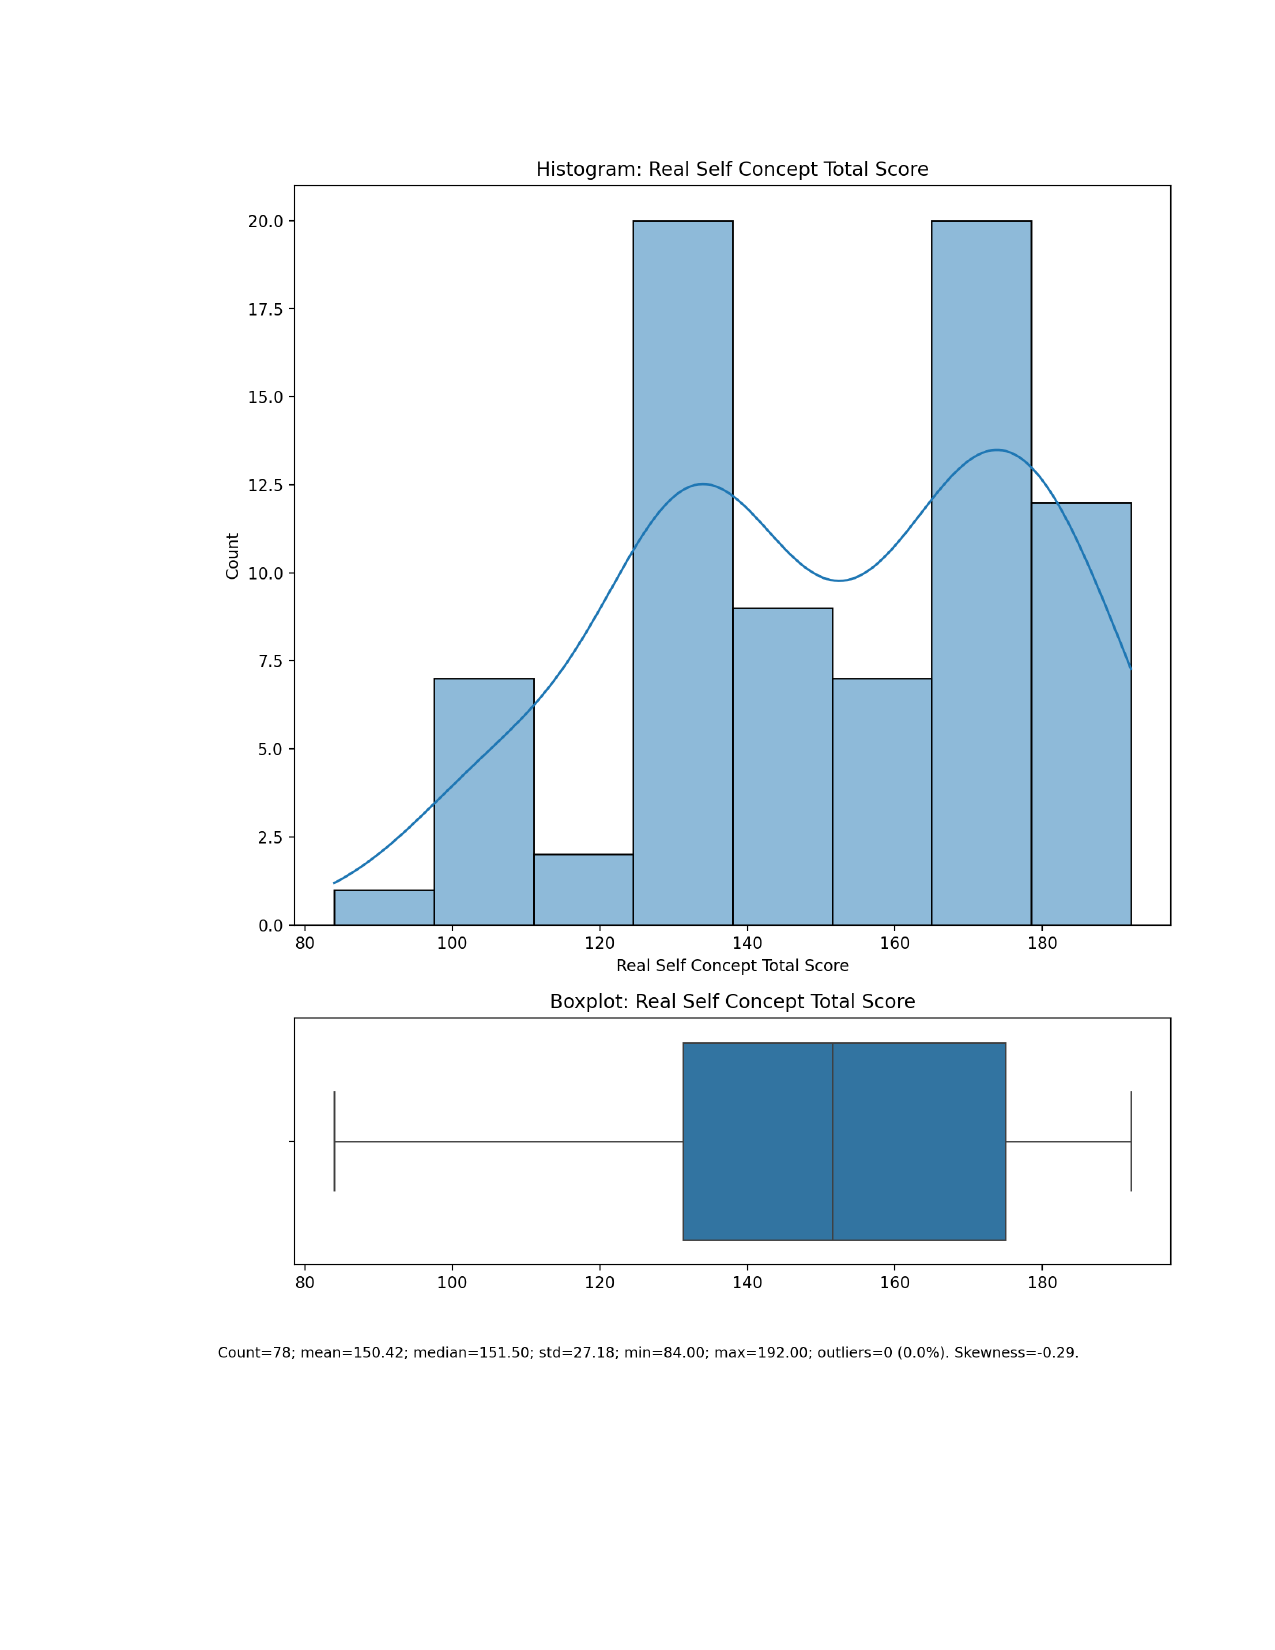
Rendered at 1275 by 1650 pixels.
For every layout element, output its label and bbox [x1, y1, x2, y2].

picture [206, 150, 1182, 1371]
